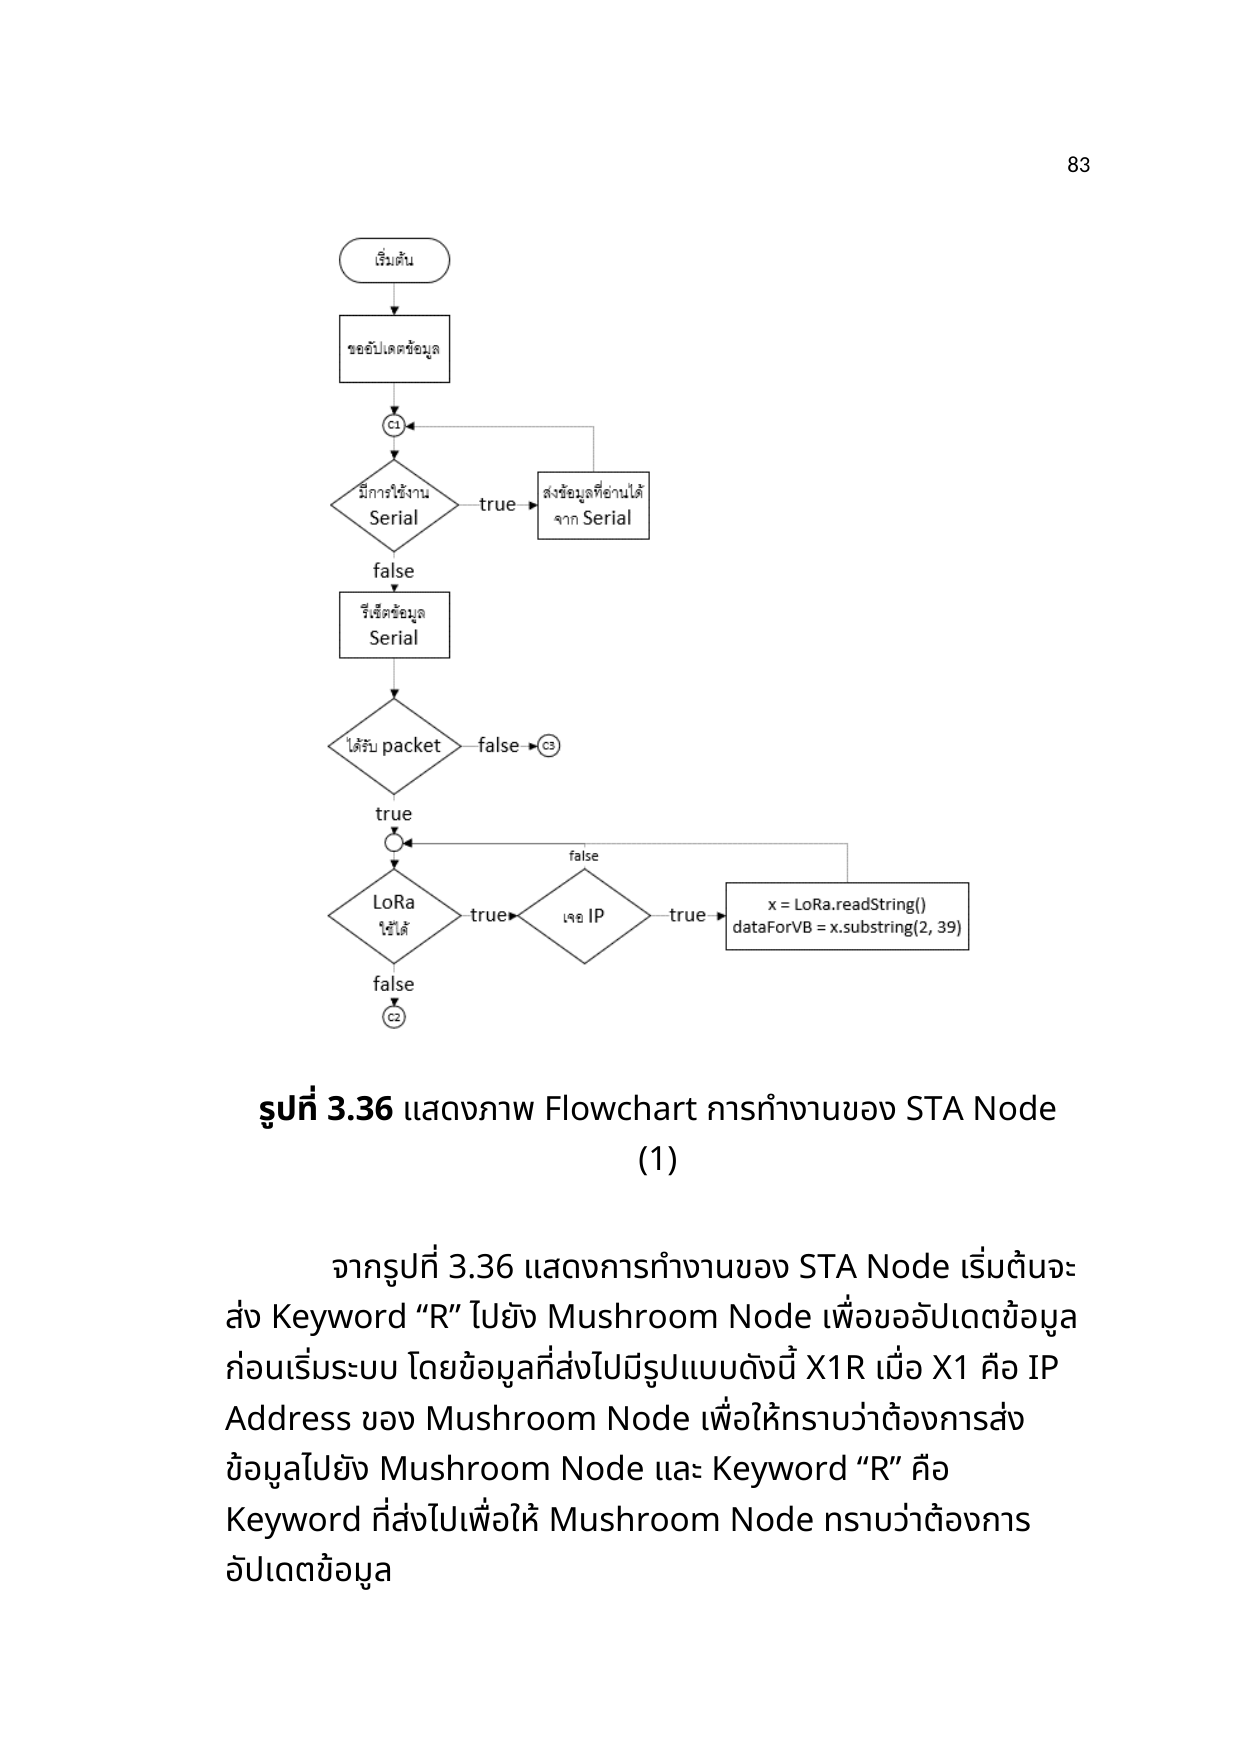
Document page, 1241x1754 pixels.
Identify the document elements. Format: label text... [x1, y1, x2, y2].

text จากรูปที่ 3.36 แสดงการทำงานของ STA Node เริ่มต้นจะส่ง Keyword “R” ไปยัง Mushroom Node เพื่อขออัปเดตข้อมูลก่อนเริ่มระบบ โดยข้อมูลที่ส่งไปมีรูปแบบดังนี้ X1R เมื่อ X1 คือ IP Address ของ Mushroom Node เพื่อให้ทราบว่าต้องการส่งข้อมูลไปยัง Mushroom Node และ Keyword “R” คือ Keyword ที่ส่งไปเพื่อให้ Mushroom Node ทราบว่าต้องการอัปเดตข้อมูล [225, 1243, 1090, 1597]
picture [319, 225, 996, 1039]
table_header รูปที่ 3.36 แสดงภาพ Flowchart การทำงานของ STA Node (1) [225, 225, 1090, 1181]
